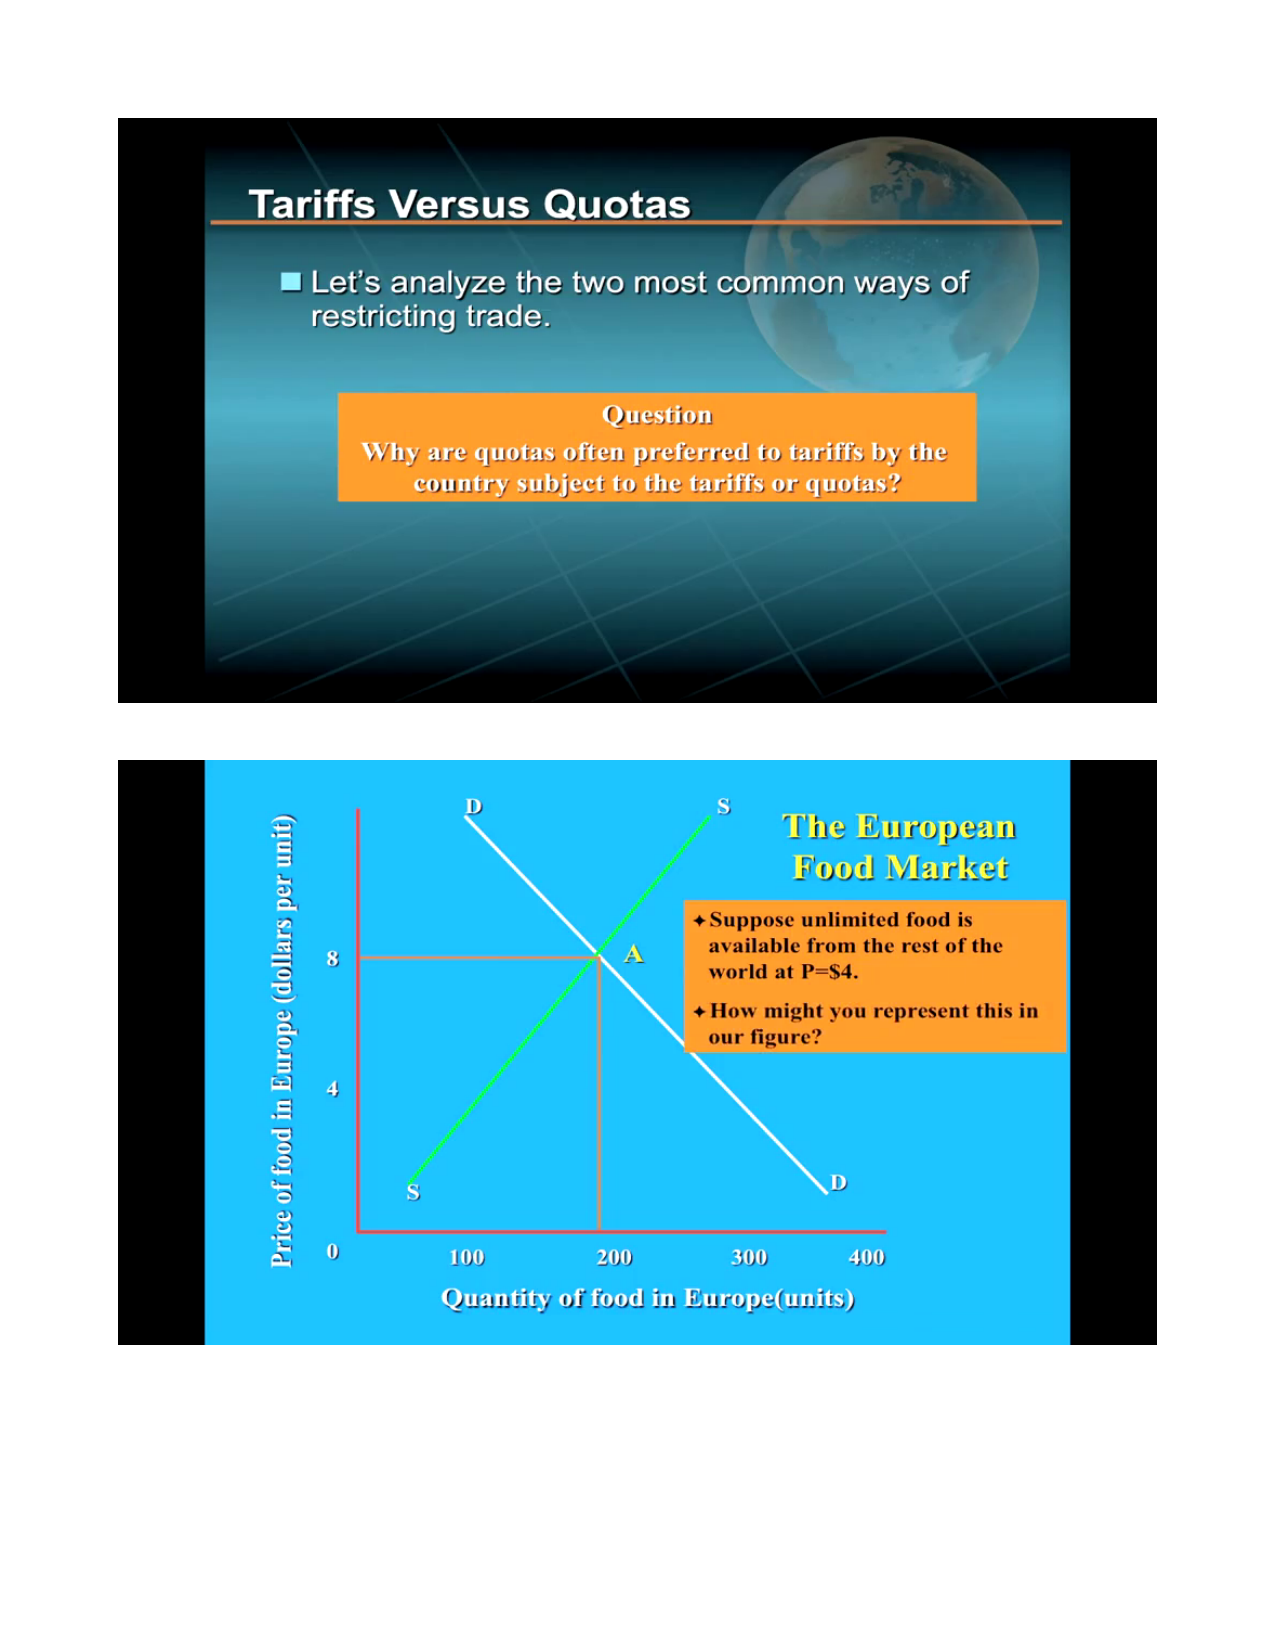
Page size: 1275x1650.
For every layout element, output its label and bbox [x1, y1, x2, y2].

picture [118, 118, 1157, 703]
picture [118, 760, 1157, 1345]
